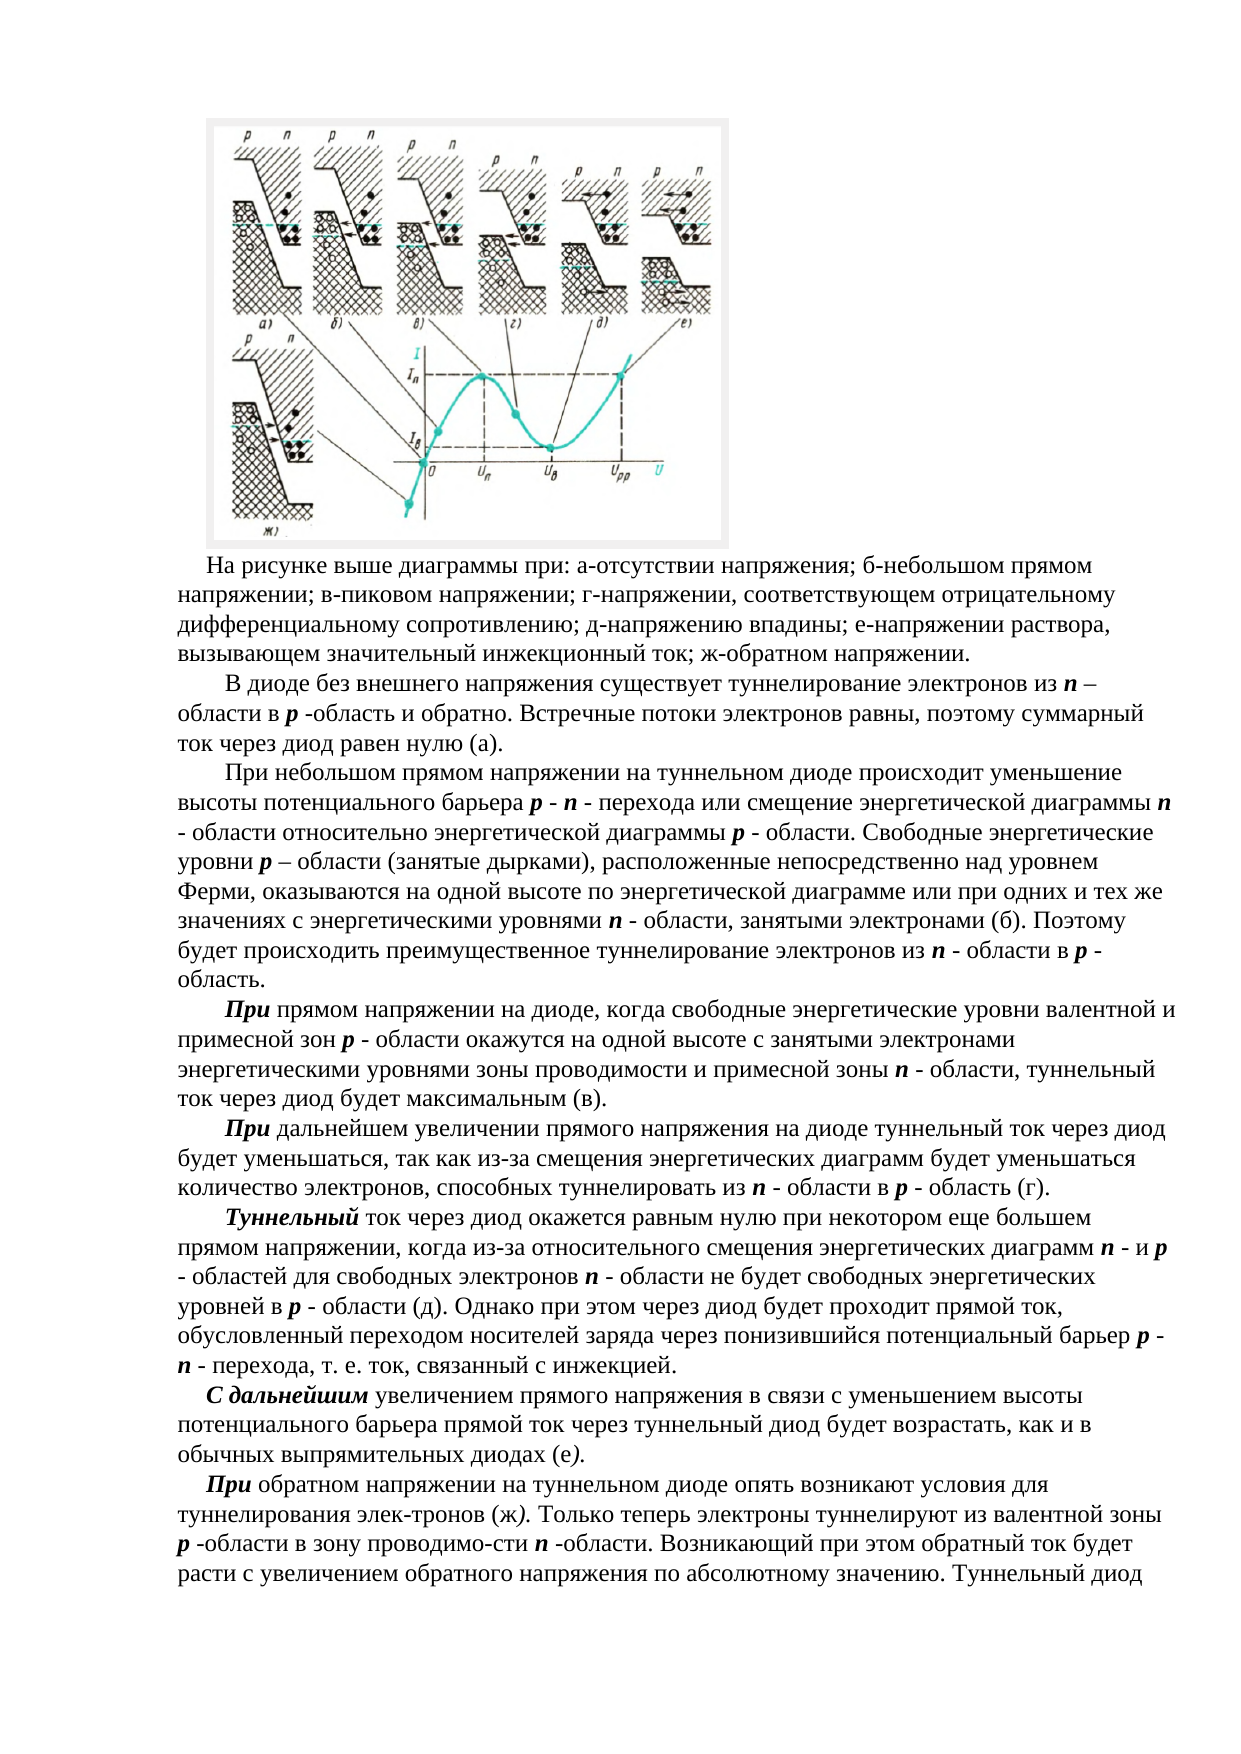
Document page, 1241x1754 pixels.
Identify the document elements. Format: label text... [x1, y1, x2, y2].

text С дальнейшим увеличением прямого напряжения в связи с уменьшением высоты потенциального барьера прямой ток через туннельный диод будет возрастать, как и в обычных выпрямительных диодах (е). [177, 1380, 1178, 1468]
text Туннельный ток через диод окажется равным нулю при некотором еще большем прямом напряжении, когда из-за относительного смещения энергетических диаграмм n - и p - областей для свободных электронов n - области не будет свободных энергетических уровней в p - области (д). Однако при этом через диод будет проходит прямой ток, обусловленный переходом носителей заряда через понизившийся потенциальный барьер p - n - перехода, т. е. ток, связанный с инжекцией. [177, 1202, 1178, 1379]
text При небольшом прямом напряжении на туннельном диоде происходит уменьшение высоты потенциального барьера p - n - перехода или смещение энергетической диаграммы n - области относительно энергетической диаграммы p - области. Свободные энергетические уровни p – области (занятые дырками), расположенные непосредственно над уровнем Ферми, оказываются на одной высоте по энергетической диаграмме или при одних и тех же значениях с энергетическими уровнями n - области, занятыми электронами (б). Поэтому будет происходить преимущественное туннелирование электронов из n - области в p - область. [177, 757, 1178, 993]
text На рисунке выше диаграммы при: а-отсутствии напряжения; б-небольшом прямом напряжении; в-пиковом напряжении; г-напряжении, соответствующем отрицательному дифференциальному сопротивлению; д-напряжению впадины; е-напряжении раствора, вызывающем значительный инжекционный ток; ж-обратном напряжении. [177, 550, 1178, 667]
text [177, 1469, 1178, 1587]
text При дальнейшем увеличении прямого напряжения на диоде туннельный ток через диод будет уменьшаться, так как из-за смещения энергетических диаграмм будет уменьшаться количество электронов, способных туннелировать из n - области в p - область (г). [177, 1113, 1178, 1201]
text При прямом напряжении на диоде, когда свободные энергетические уровни валентной и примесной зон p - области окажутся на одной высоте с занятыми электронами энергетическими уровнями зоны проводимости и примесной зоны n - области, туннельный ток через диод будет максимальным (в). [177, 994, 1178, 1112]
text В диоде без внешнего напряжения существует туннелирование электронов из n –области в p -область и обратно. Встречные потоки электронов равны, поэтому суммарный ток через диод равен нулю (а). [177, 668, 1178, 756]
picture [214, 126, 721, 540]
